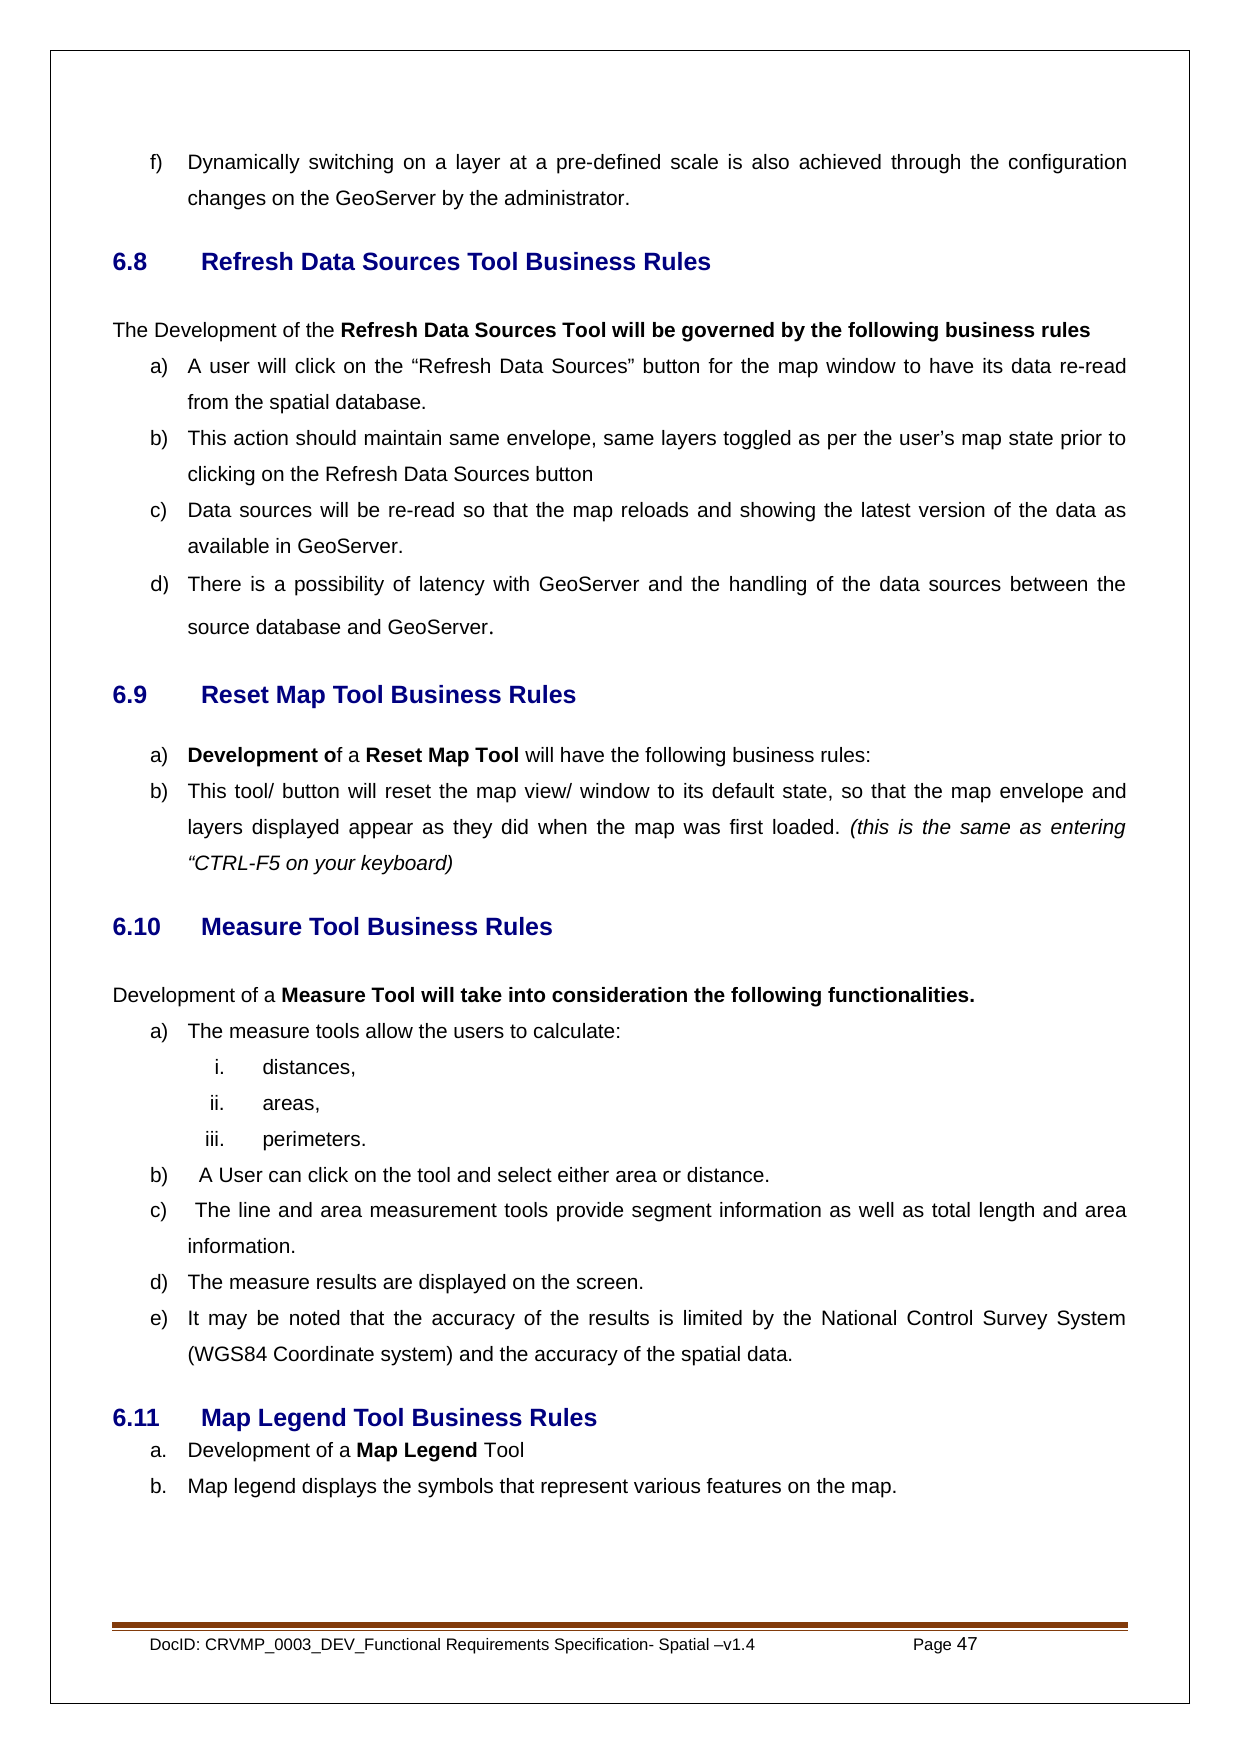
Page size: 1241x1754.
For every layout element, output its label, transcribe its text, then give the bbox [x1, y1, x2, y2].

list Development of a Map Legend Tool [150, 1438, 1128, 1462]
list The line and area measurement tools provide segment information as well as total length and area information. [150, 1198, 1128, 1258]
list areas, [225, 1091, 1128, 1114]
text The Development of the Refresh Data Sources Tool will be governed by the following business rules [112, 318, 1128, 342]
list Dynamically switching on a layer at a pre-defined scale is also achieved through the configuration changes on the GeoServer by the administrator. [150, 150, 1128, 210]
list This action should maintain same envelope, same layers toggled as per the user’s map state prior to clicking on the Refresh Data Sources button [150, 426, 1128, 486]
list There is a possibility of latency with GeoServer and the handling of the data sources between the source database and GeoServer. [150, 569, 1128, 640]
list Map legend displays the symbols that represent various features on the map. [150, 1474, 1128, 1498]
subtitle Measure Tool Business Rules [112, 912, 1128, 941]
list A user will click on the “Refresh Data Sources” button for the map window to have its data re-read from the spatial database. [150, 354, 1128, 414]
list The measure results are displayed on the screen. [150, 1270, 1128, 1294]
list Data sources will be re-read so that the map reloads and showing the latest version of the data as available in GeoServer. [150, 497, 1128, 557]
list Development of a Reset Map Tool will have the following business rules: [150, 743, 1128, 767]
list The measure tools allow the users to calculate: [150, 1019, 1128, 1043]
list perimeters. [225, 1126, 1128, 1150]
subtitle Map Legend Tool Business Rules [112, 1403, 1128, 1432]
subtitle Refresh Data Sources Tool Business Rules [112, 247, 1128, 276]
text Development of a Measure Tool will take into consideration the following functionalities. [112, 983, 1128, 1007]
list It may be noted that the accuracy of the results is limited by the National Control Survey System (WGS84 Coordinate system) and the accuracy of the spatial data. [150, 1306, 1128, 1366]
list distances, [225, 1054, 1128, 1078]
list This tool/ button will reset the map view/ window to its default state, so that the map envelope and layers displayed appear as they did when the map was first loaded. (this is the same as entering “CTRL-F5 on your keyboard) [150, 779, 1128, 875]
list A User can click on the tool and select either area or distance. [150, 1162, 1128, 1186]
subtitle Reset Map Tool Business Rules [112, 679, 1128, 708]
